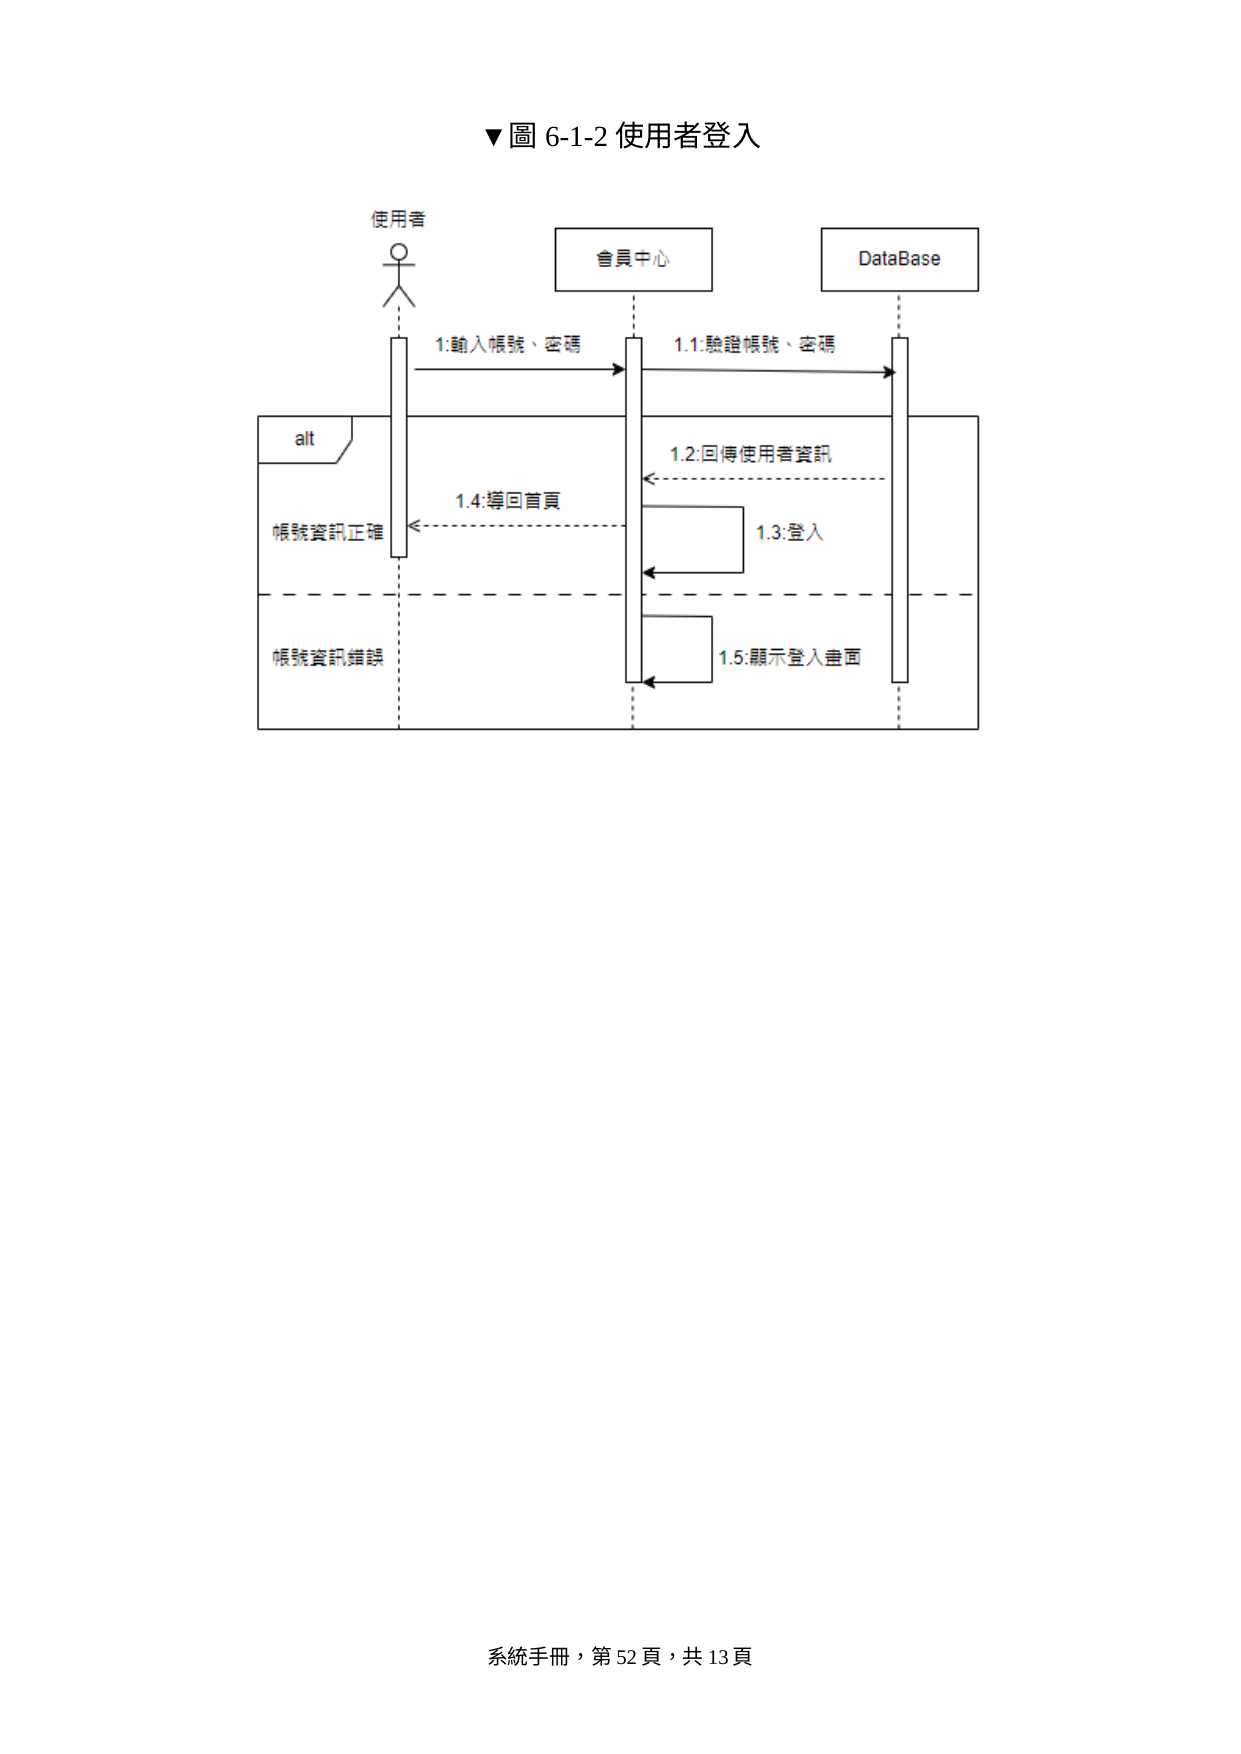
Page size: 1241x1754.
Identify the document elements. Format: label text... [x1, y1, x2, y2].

picture [209, 170, 1031, 782]
text ▼圖 6-1-2 使用者登入 [89, 96, 1152, 171]
